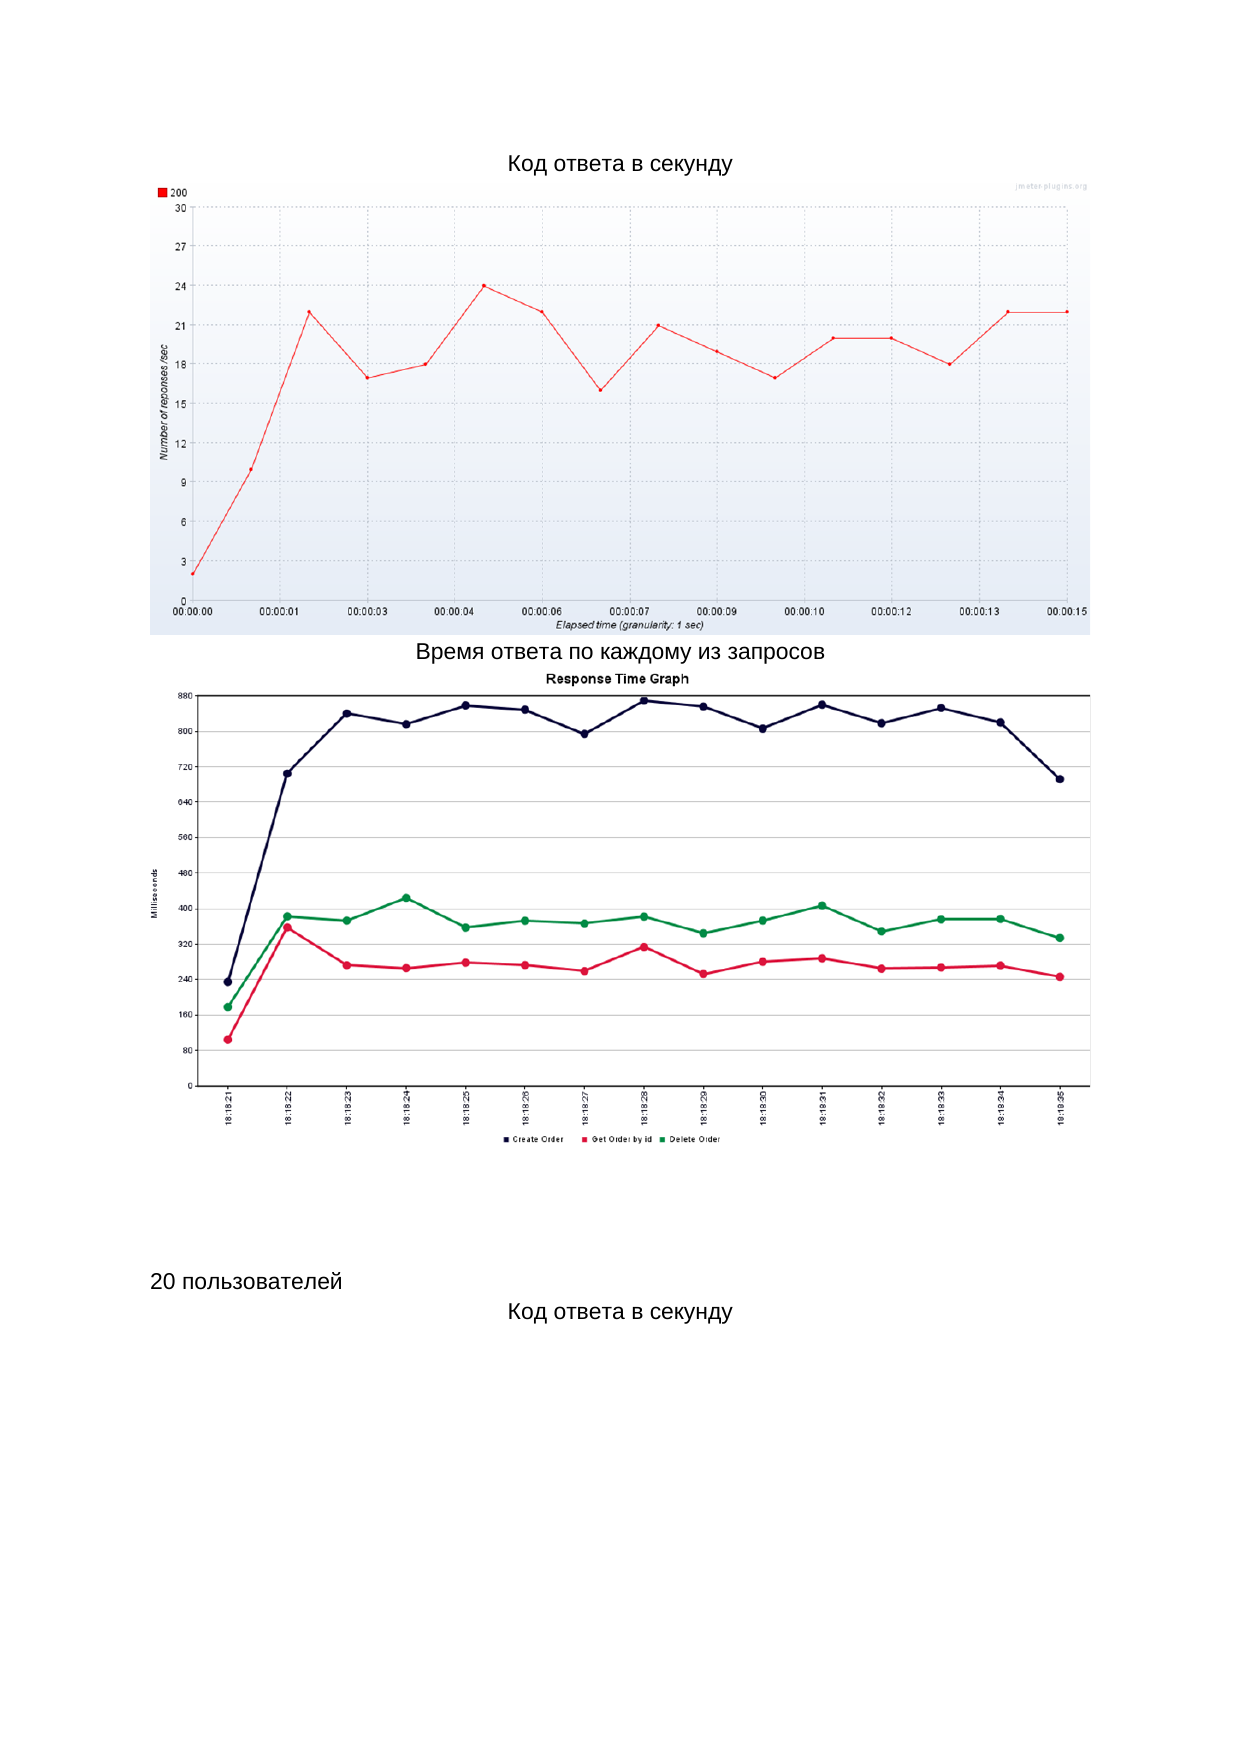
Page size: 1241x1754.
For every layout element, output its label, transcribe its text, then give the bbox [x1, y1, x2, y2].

picture [150, 180, 1091, 635]
text 20 пользователей [150, 1268, 1090, 1294]
picture [150, 668, 1091, 1144]
text Время ответа по каждому из запросов [150, 638, 1090, 664]
text Код ответа в секунду [150, 150, 1090, 176]
text Код ответа в секунду [150, 1298, 1090, 1325]
